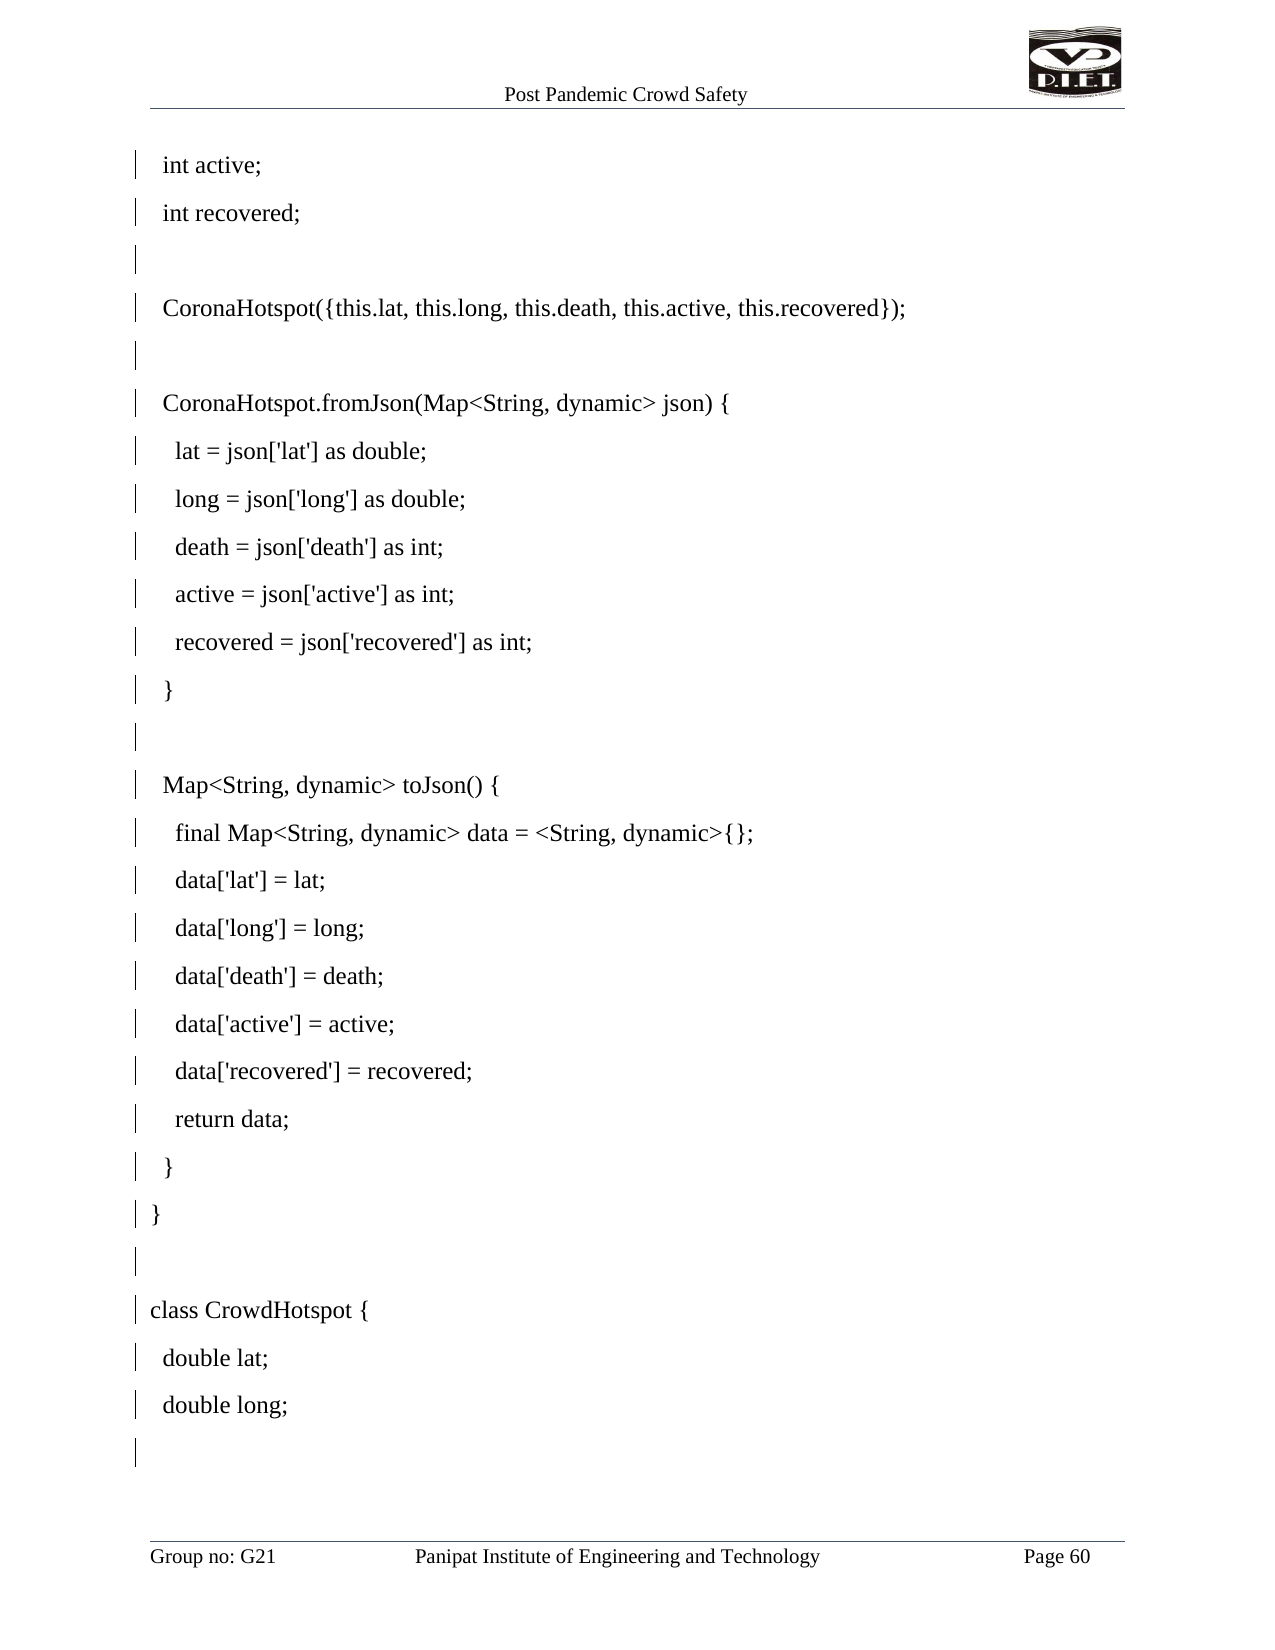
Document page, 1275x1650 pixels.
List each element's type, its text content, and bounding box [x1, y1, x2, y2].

text double long; [150, 1390, 1125, 1419]
text double lat; [150, 1343, 1125, 1371]
text active = json['active'] as int; [150, 579, 1125, 608]
text Map<String, dynamic> toJson() { [150, 770, 1125, 799]
text data['recovered'] = recovered; [150, 1056, 1125, 1085]
picture [1029, 23, 1122, 101]
text class CrowdHotspot { [150, 1295, 1125, 1324]
text CoronaHotspot.fromJson(Map<String, dynamic> json) { [150, 388, 1125, 417]
text } [150, 1152, 1125, 1181]
text final Map<String, dynamic> data = <String, dynamic>{}; [150, 818, 1125, 847]
text long = json['long'] as double; [150, 484, 1125, 513]
text data['lat'] = lat; [150, 866, 1125, 894]
text lat = json['lat'] as double; [150, 436, 1125, 465]
text data['death'] = death; [150, 961, 1125, 990]
text data['active'] = active; [150, 1009, 1125, 1037]
text } [150, 1199, 1125, 1228]
text int recovered; [150, 198, 1125, 226]
text CoronaHotspot({this.lat, this.long, this.death, this.active, this.recovered}); [150, 293, 1125, 322]
text } [150, 675, 1125, 703]
text death = json['death'] as int; [150, 532, 1125, 560]
text int active; [150, 150, 1125, 179]
text return data; [150, 1104, 1125, 1133]
text data['long'] = long; [150, 913, 1125, 942]
text recovered = json['recovered'] as int; [150, 627, 1125, 656]
